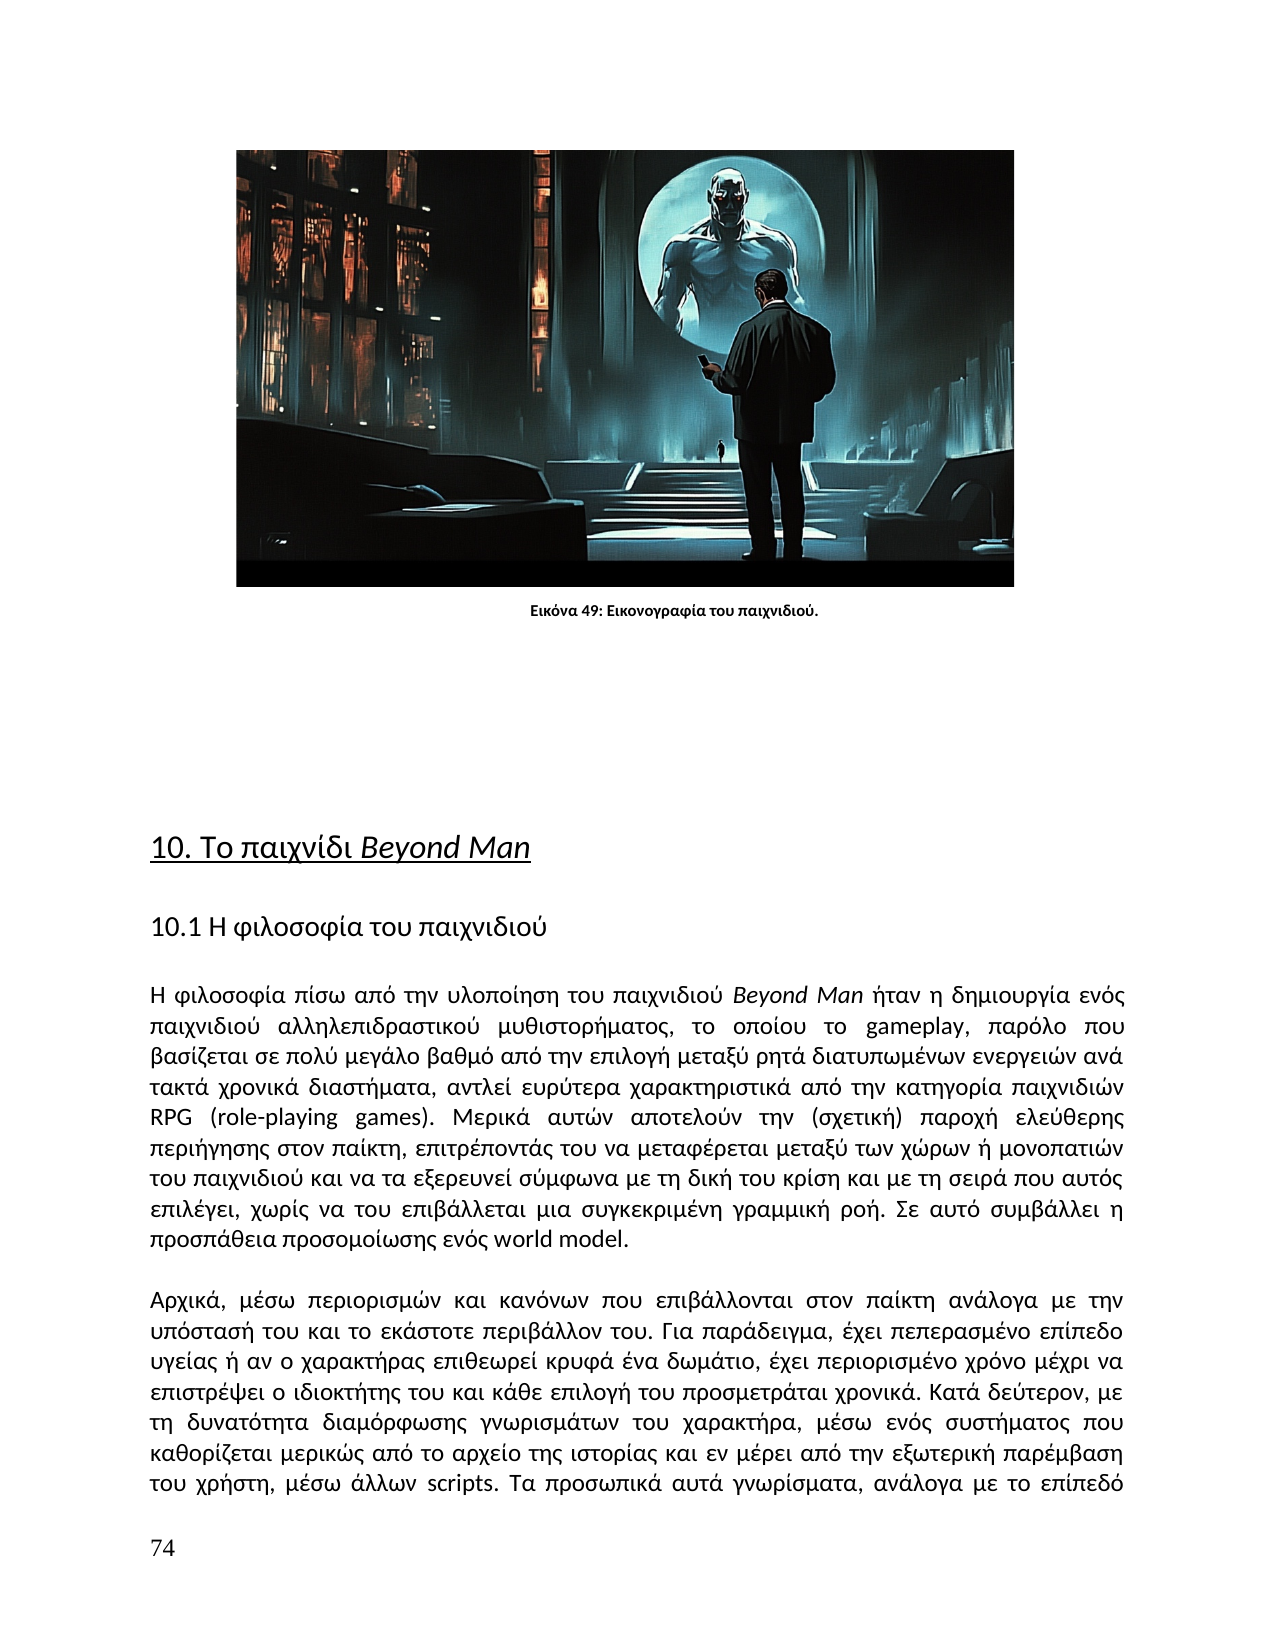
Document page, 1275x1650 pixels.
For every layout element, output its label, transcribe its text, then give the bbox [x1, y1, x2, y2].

text Η φιλοσοφία πίσω από την υλοποίηση του παιχνιδιού Beyond Man ήταν η δημιουργία ενός παιχνιδιού αλληλεπιδραστικού μυθιστορήματος, το οποίου το gameplay, παρόλο που βασίζεται σε πολύ μεγάλο βαθμό από την επιλογή μεταξύ ρητά διατυπωμένων ενεργειών ανά τακτά χρονικά διαστήματα, αντλεί ευρύτερα χαρακτηριστικά από την κατηγορία παιχνιδιών RPG (role-playing games). Μερικά αυτών αποτελούν την (σχετική) παροχή ελεύθερης περιήγησης στον παίκτη, επιτρέποντάς του να μεταφέρεται μεταξύ των χώρων ή μονοπατιών του παιχνιδιού και να τα εξερευνεί σύμφωνα με τη δική του κρίση και με τη σειρά που αυτός επιλέγει, χωρίς να του επιβάλλεται μια συγκεκριμένη γραμμική ροή. Σε αυτό συμβάλλει η προσπάθεια προσομοίωσης ενός world model. [150, 979, 1125, 1254]
text 10.1 Η φιλοσοφία του παιχνιδιού [150, 908, 1125, 944]
text 10. Το παιχνίδι Beyond Man [150, 827, 1125, 867]
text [150, 1284, 1125, 1498]
picture [236, 150, 1015, 587]
